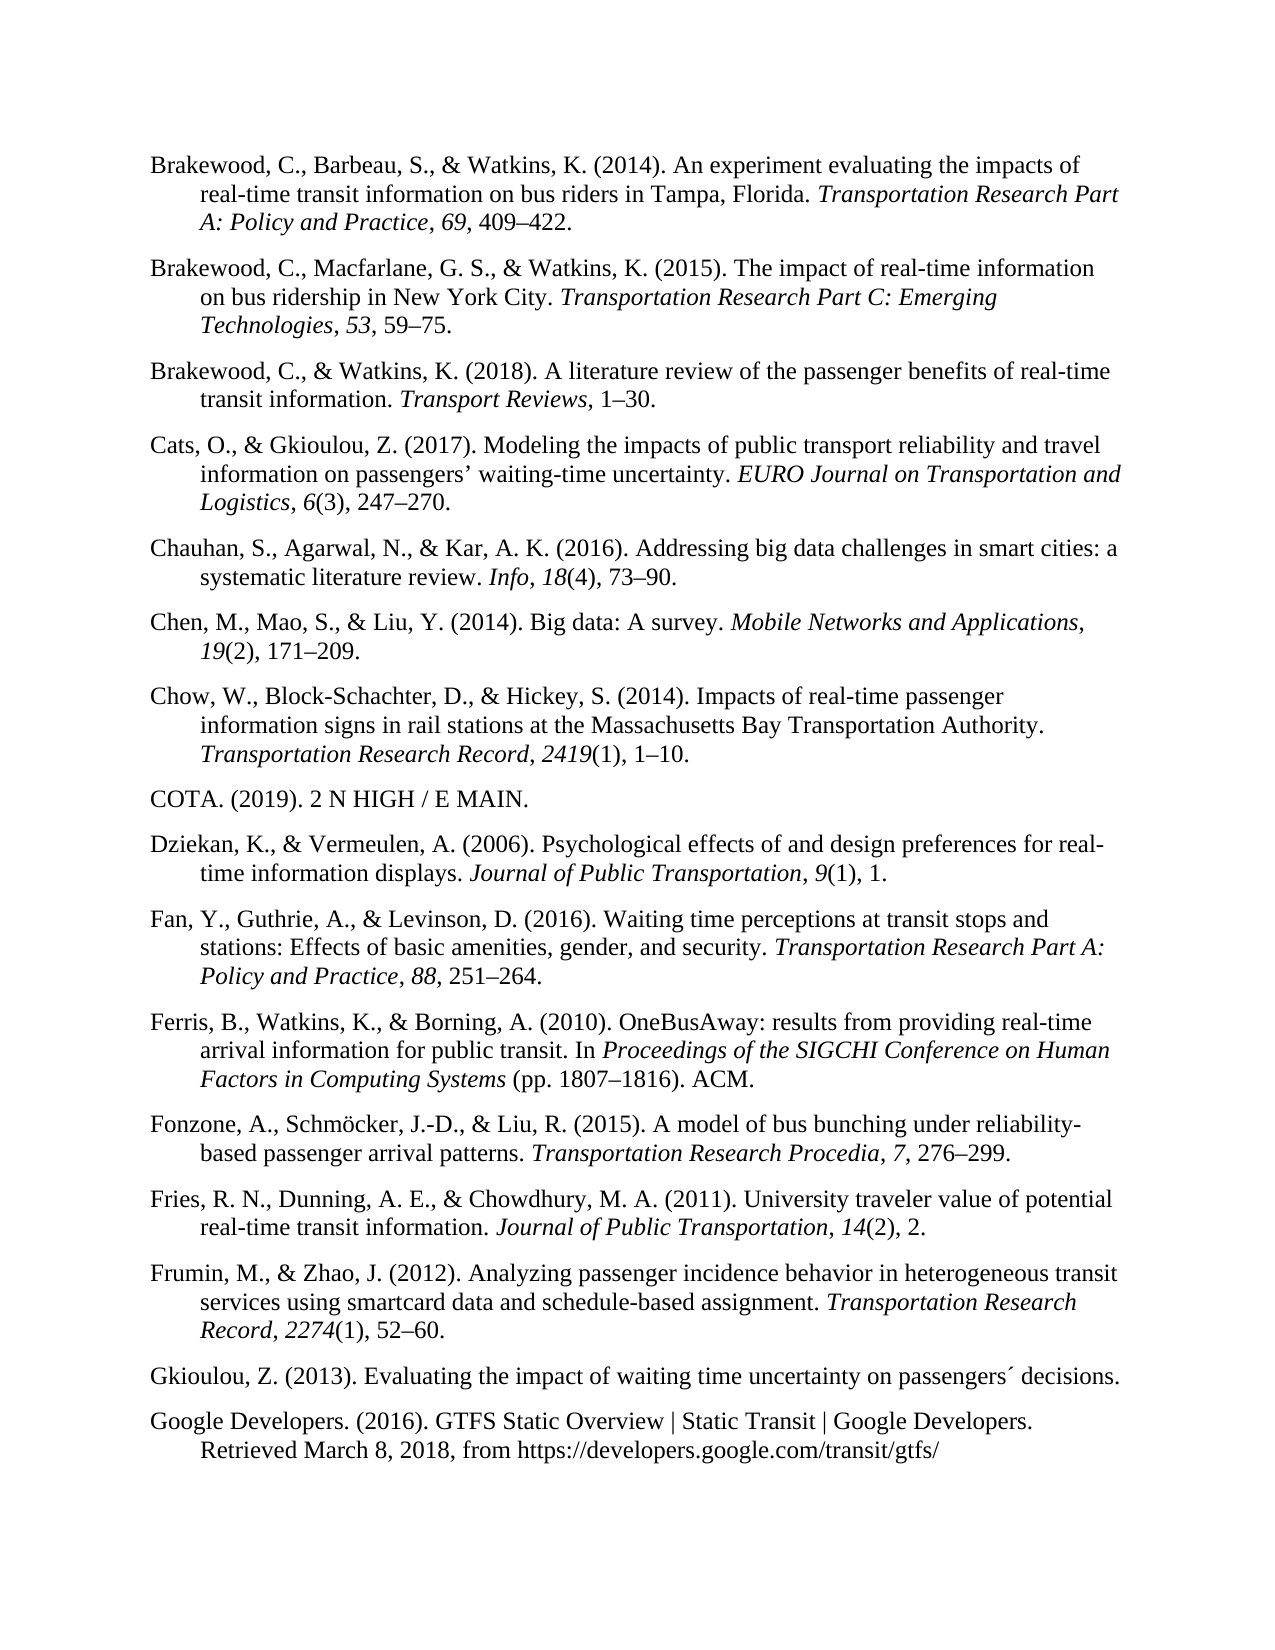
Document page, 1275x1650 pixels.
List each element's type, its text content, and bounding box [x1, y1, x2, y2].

text Chauhan, S., Agarwal, N., & Kar, A. K. (2016). Addressing big data challenges in smart cities: a systematic literature review. Info, 18(4), 73–90. [150, 533, 1125, 590]
text Ferris, B., Watkins, K., & Borning, A. (2010). OneBusAway: results from providing real-time arrival information for public transit. In Proceedings of the SIGCHI Conference on Human Factors in Computing Systems (pp. 1807–1816). ACM. [150, 1007, 1125, 1093]
text COTA. (2019). 2 N HIGH / E MAIN. [150, 784, 1125, 813]
text Chen, M., Mao, S., & Liu, Y. (2014). Big data: A survey. Mobile Networks and Applications, 19(2), 171–209. [150, 607, 1125, 664]
text Gkioulou, Z. (2013). Evaluating the impact of waiting time uncertainty on passengers´ decisions. [150, 1361, 1125, 1389]
text Fan, Y., Guthrie, A., & Levinson, D. (2016). Waiting time perceptions at transit stops and stations: Effects of basic amenities, gender, and security. Transportation Research Part A: Policy and Practice, 88, 251–264. [150, 904, 1125, 990]
text Brakewood, C., & Watkins, K. (2018). A literature review of the passenger benefits of real-time transit information. Transport Reviews, 1–30. [150, 356, 1125, 413]
text Chow, W., Block-Schachter, D., & Hickey, S. (2014). Impacts of real-time passenger information signs in rail stations at the Massachusetts Bay Transportation Authority. Transportation Research Record, 2419(1), 1–10. [150, 681, 1125, 767]
text Cats, O., & Gkioulou, Z. (2017). Modeling the impacts of public transport reliability and travel information on passengers’ waiting-time uncertainty. EURO Journal on Transportation and Logistics, 6(3), 247–270. [150, 430, 1125, 516]
text Fonzone, A., Schmöcker, J.-D., & Liu, R. (2015). A model of bus bunching under reliability-based passenger arrival patterns. Transportation Research Procedia, 7, 276–299. [150, 1109, 1125, 1167]
text Brakewood, C., Barbeau, S., & Watkins, K. (2014). An experiment evaluating the impacts of real-time transit information on bus riders in Tampa, Florida. Transportation Research Part A: Policy and Practice, 69, 409–422. [150, 150, 1125, 236]
text Brakewood, C., Macfarlane, G. S., & Watkins, K. (2015). The impact of real-time information on bus ridership in New York City. Transportation Research Part C: Emerging Technologies, 53, 59–75. [150, 253, 1125, 339]
text Google Developers. (2016). GTFS Static Overview | Static Transit | Google Developers. Retrieved March 8, 2018, from https://developers.google.com/transit/gtfs/ [150, 1406, 1125, 1464]
text Dziekan, K., & Vermeulen, A. (2006). Psychological effects of and design preferences for real-time information displays. Journal of Public Transportation, 9(1), 1. [150, 829, 1125, 887]
text Fries, R. N., Dunning, A. E., & Chowdhury, M. A. (2011). University traveler value of potential real-time transit information. Journal of Public Transportation, 14(2), 2. [150, 1184, 1125, 1241]
text Frumin, M., & Zhao, J. (2012). Analyzing passenger incidence behavior in heterogeneous transit services using smartcard data and schedule-based assignment. Transportation Research Record, 2274(1), 52–60. [150, 1258, 1125, 1344]
